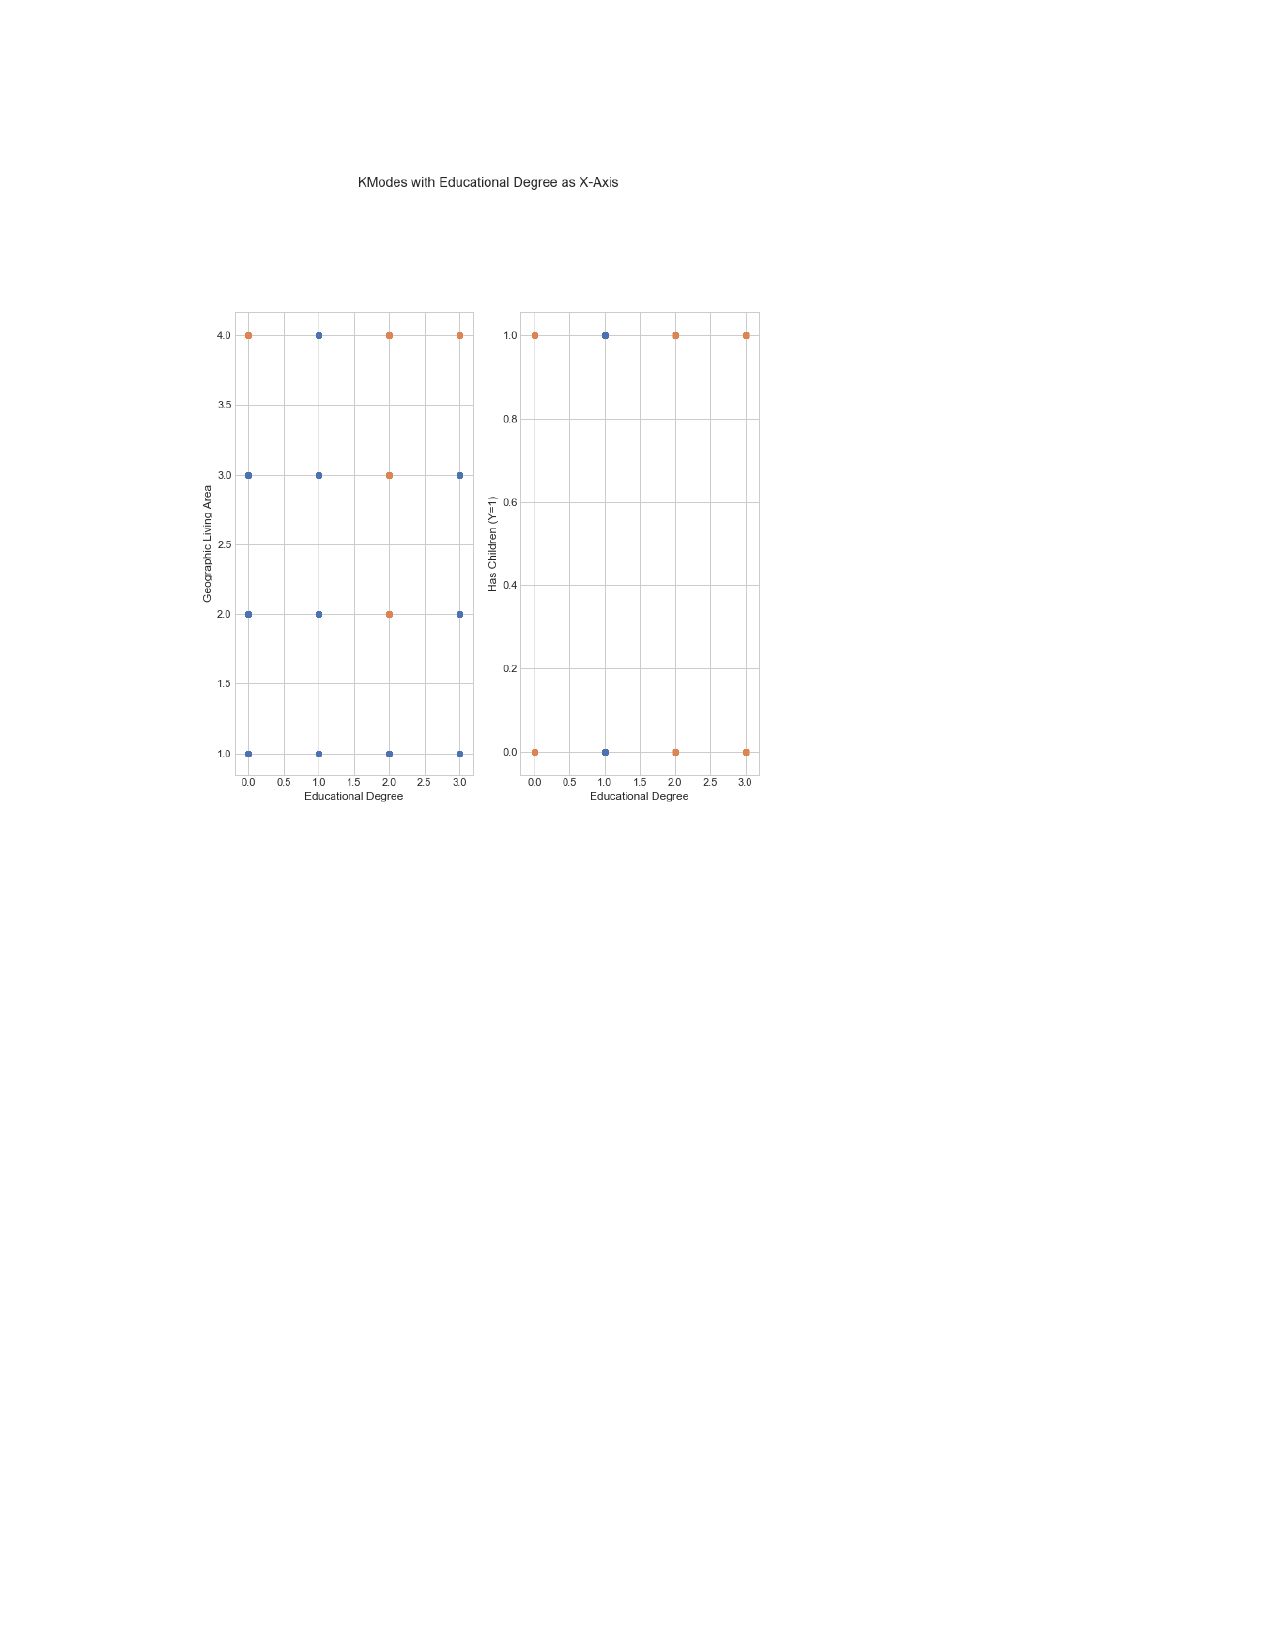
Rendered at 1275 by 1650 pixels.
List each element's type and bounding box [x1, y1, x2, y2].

picture [150, 150, 826, 1500]
